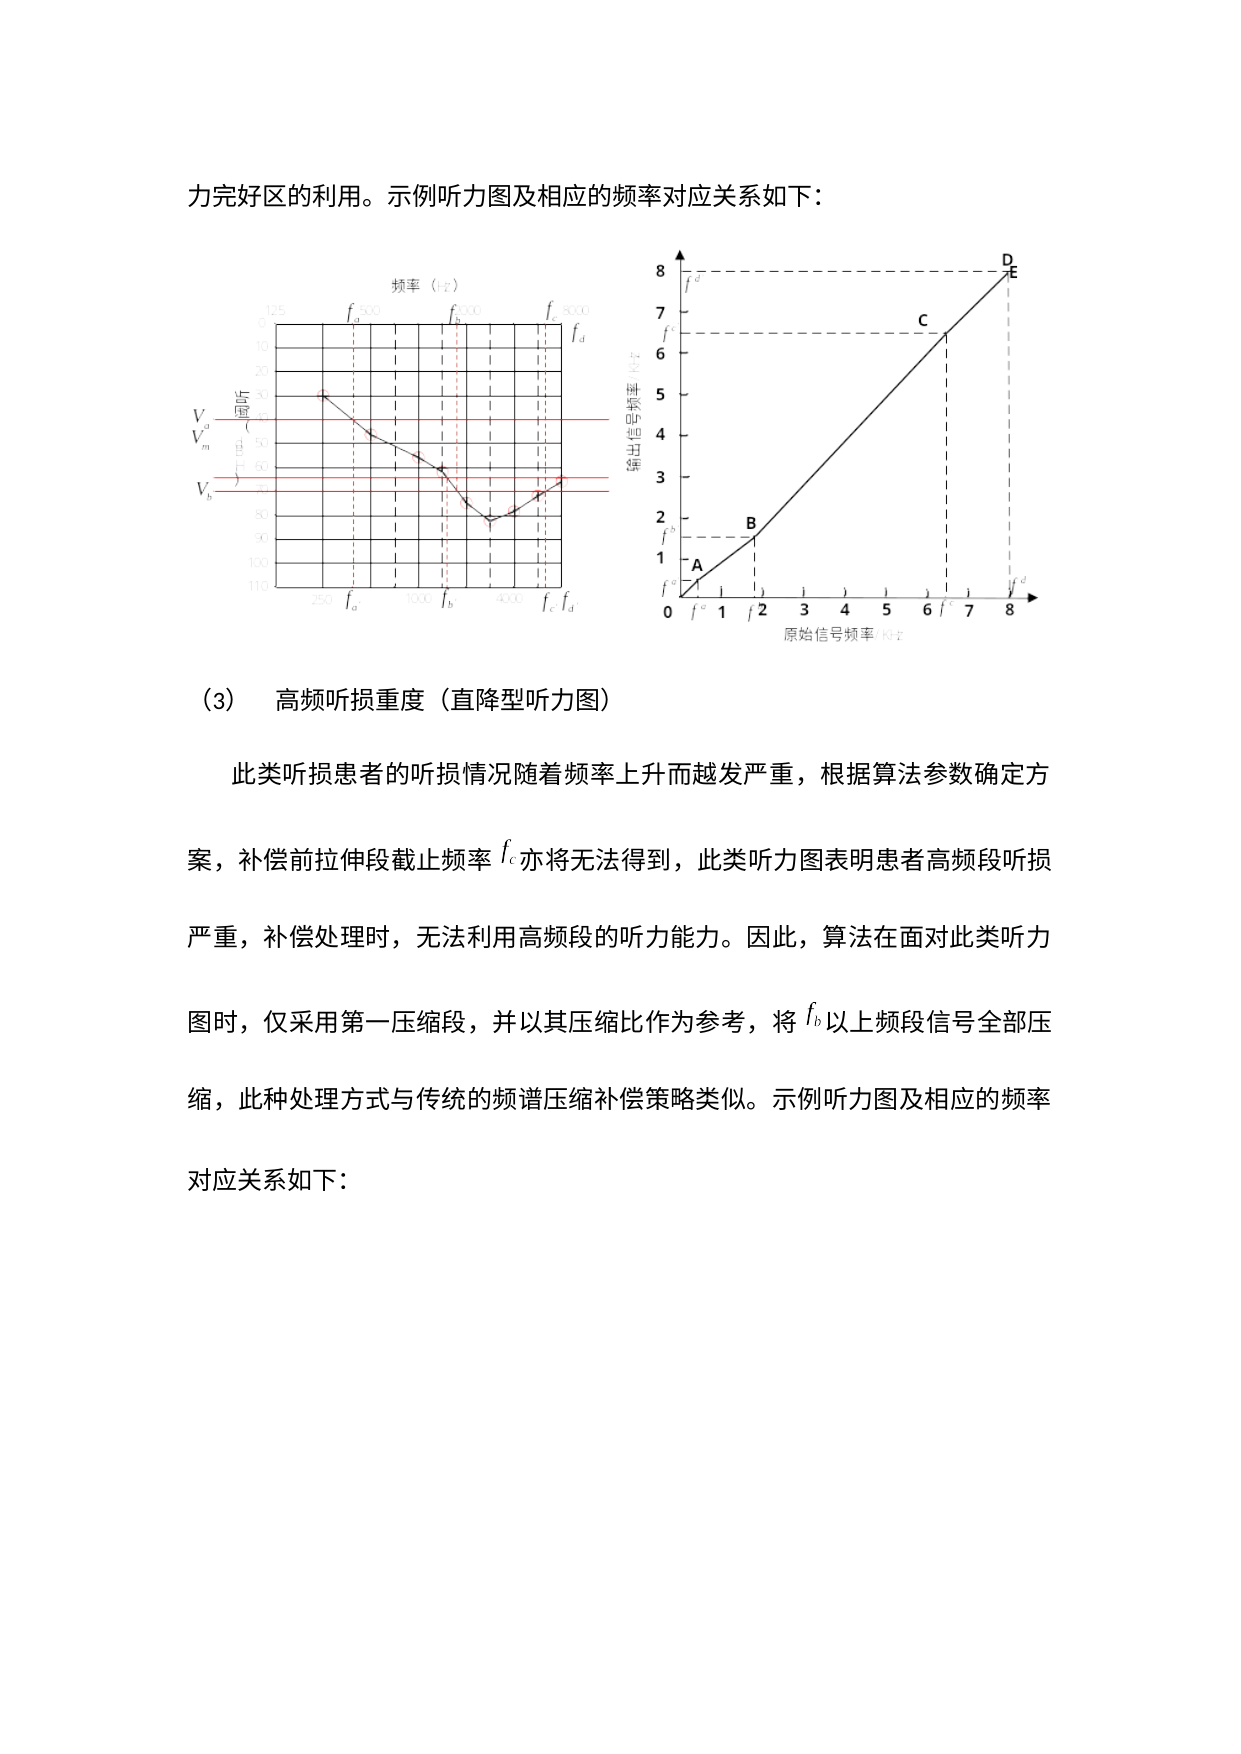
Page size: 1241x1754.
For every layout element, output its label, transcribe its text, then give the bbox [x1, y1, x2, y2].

list 高频听损重度（直降型听力图） [187, 666, 1053, 731]
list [187, 162, 1053, 227]
list 此类听损患者的听损情况随着频率上升而越发严重，根据算法参数确定方案，补偿前拉伸段截止频率亦将无法得到，此类听力图表明患者高频段听损严重，补偿处理时，无法利用高频段的听力能力。因此，算法在面对此类听力图时，仅采用第一压缩段，并以其压缩比作为参考，将以上频段信号全部压缩，此种处理方式与传统的频谱压缩补偿策略类似。示例听力图及相应的频率对应关系如下： [187, 740, 1053, 1211]
